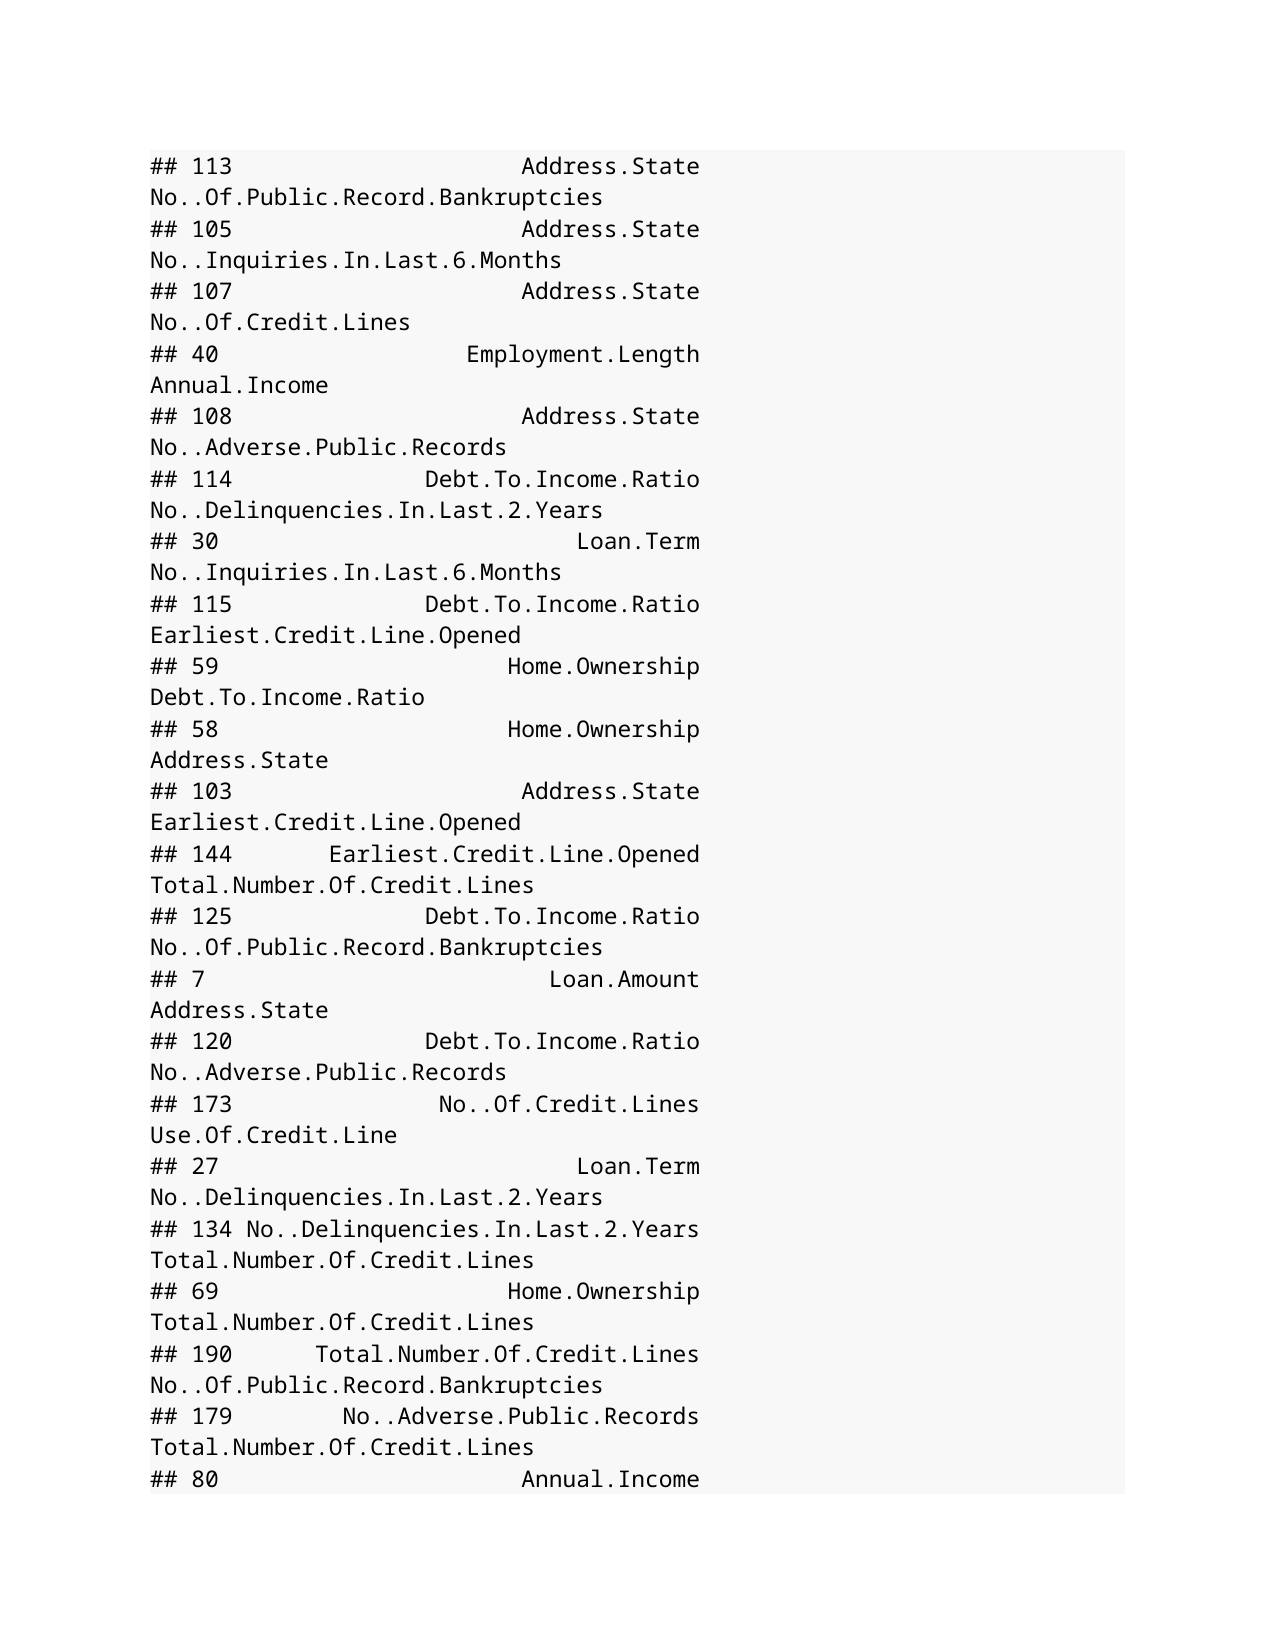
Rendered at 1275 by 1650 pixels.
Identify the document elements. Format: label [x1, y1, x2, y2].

text [150, 150, 1125, 1494]
